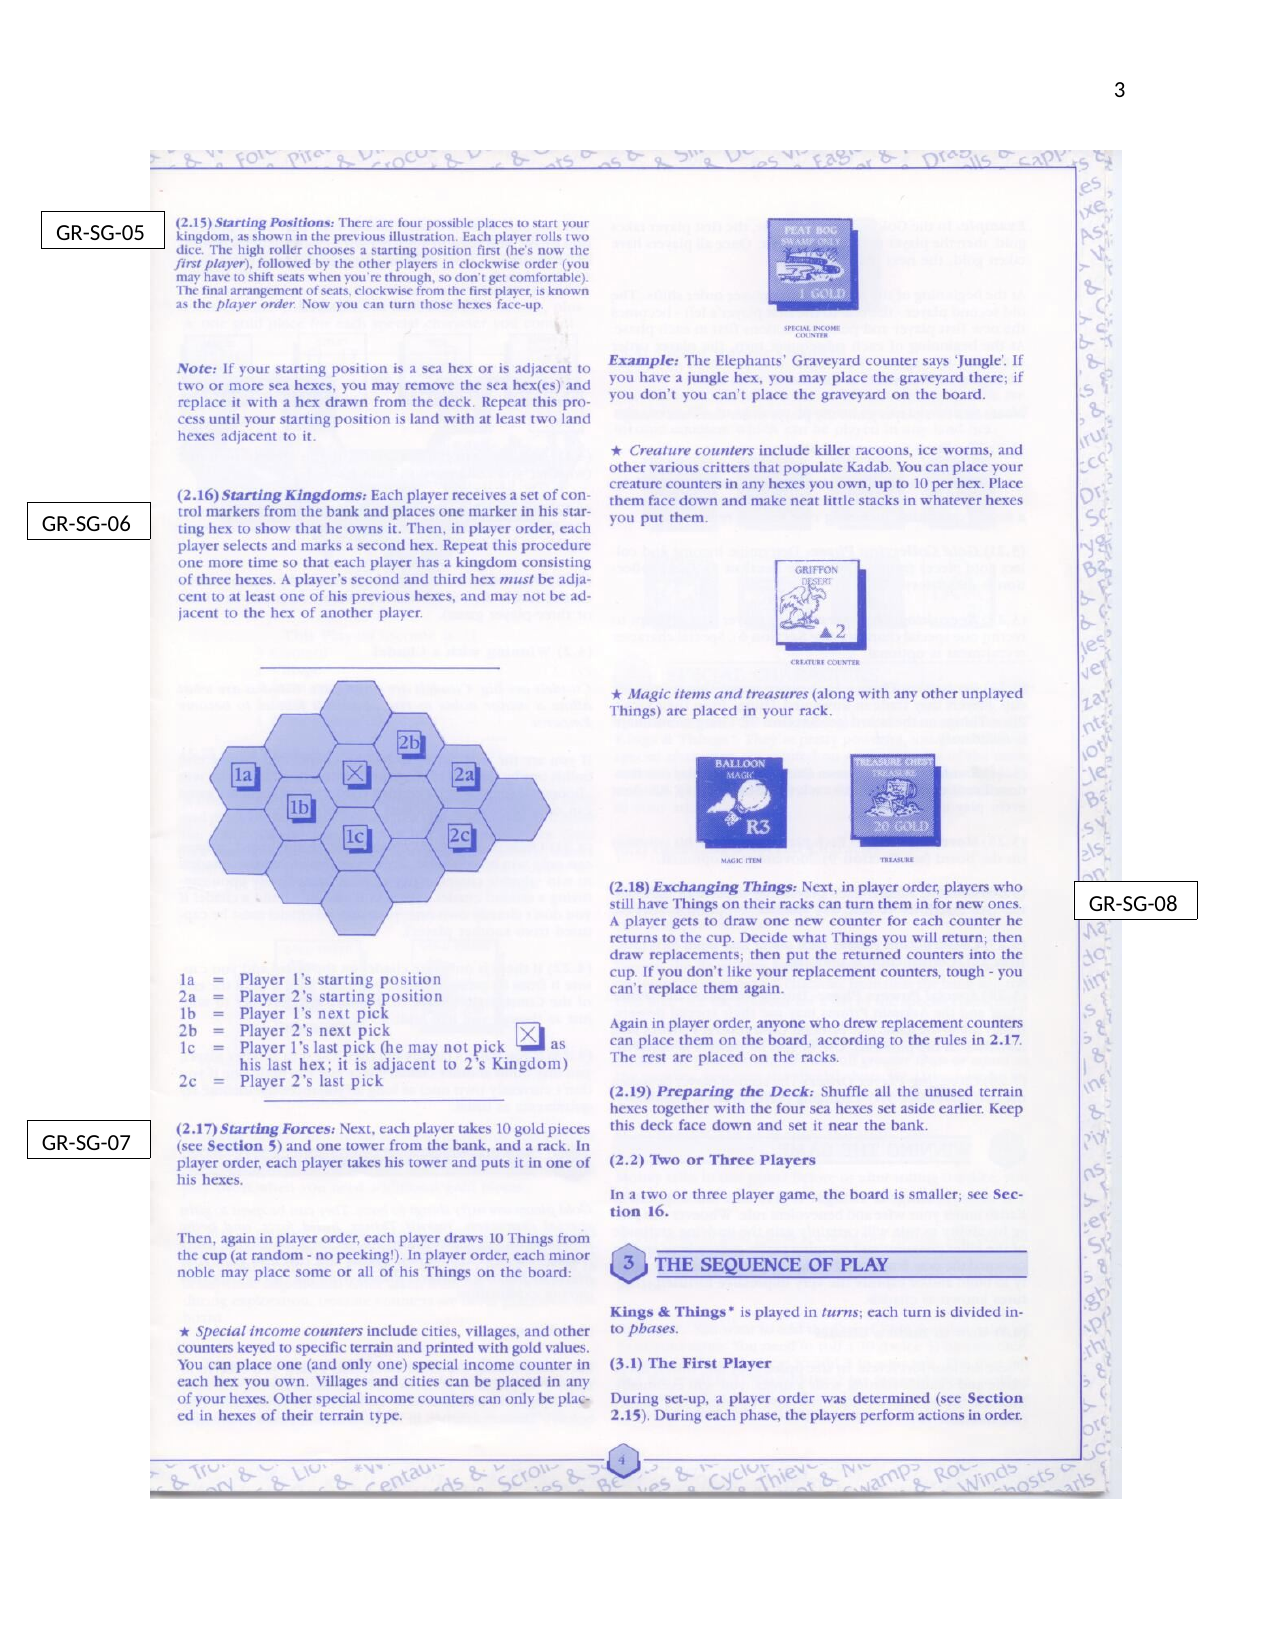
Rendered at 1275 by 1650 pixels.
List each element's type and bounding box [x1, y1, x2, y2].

picture [150, 150, 1122, 1499]
